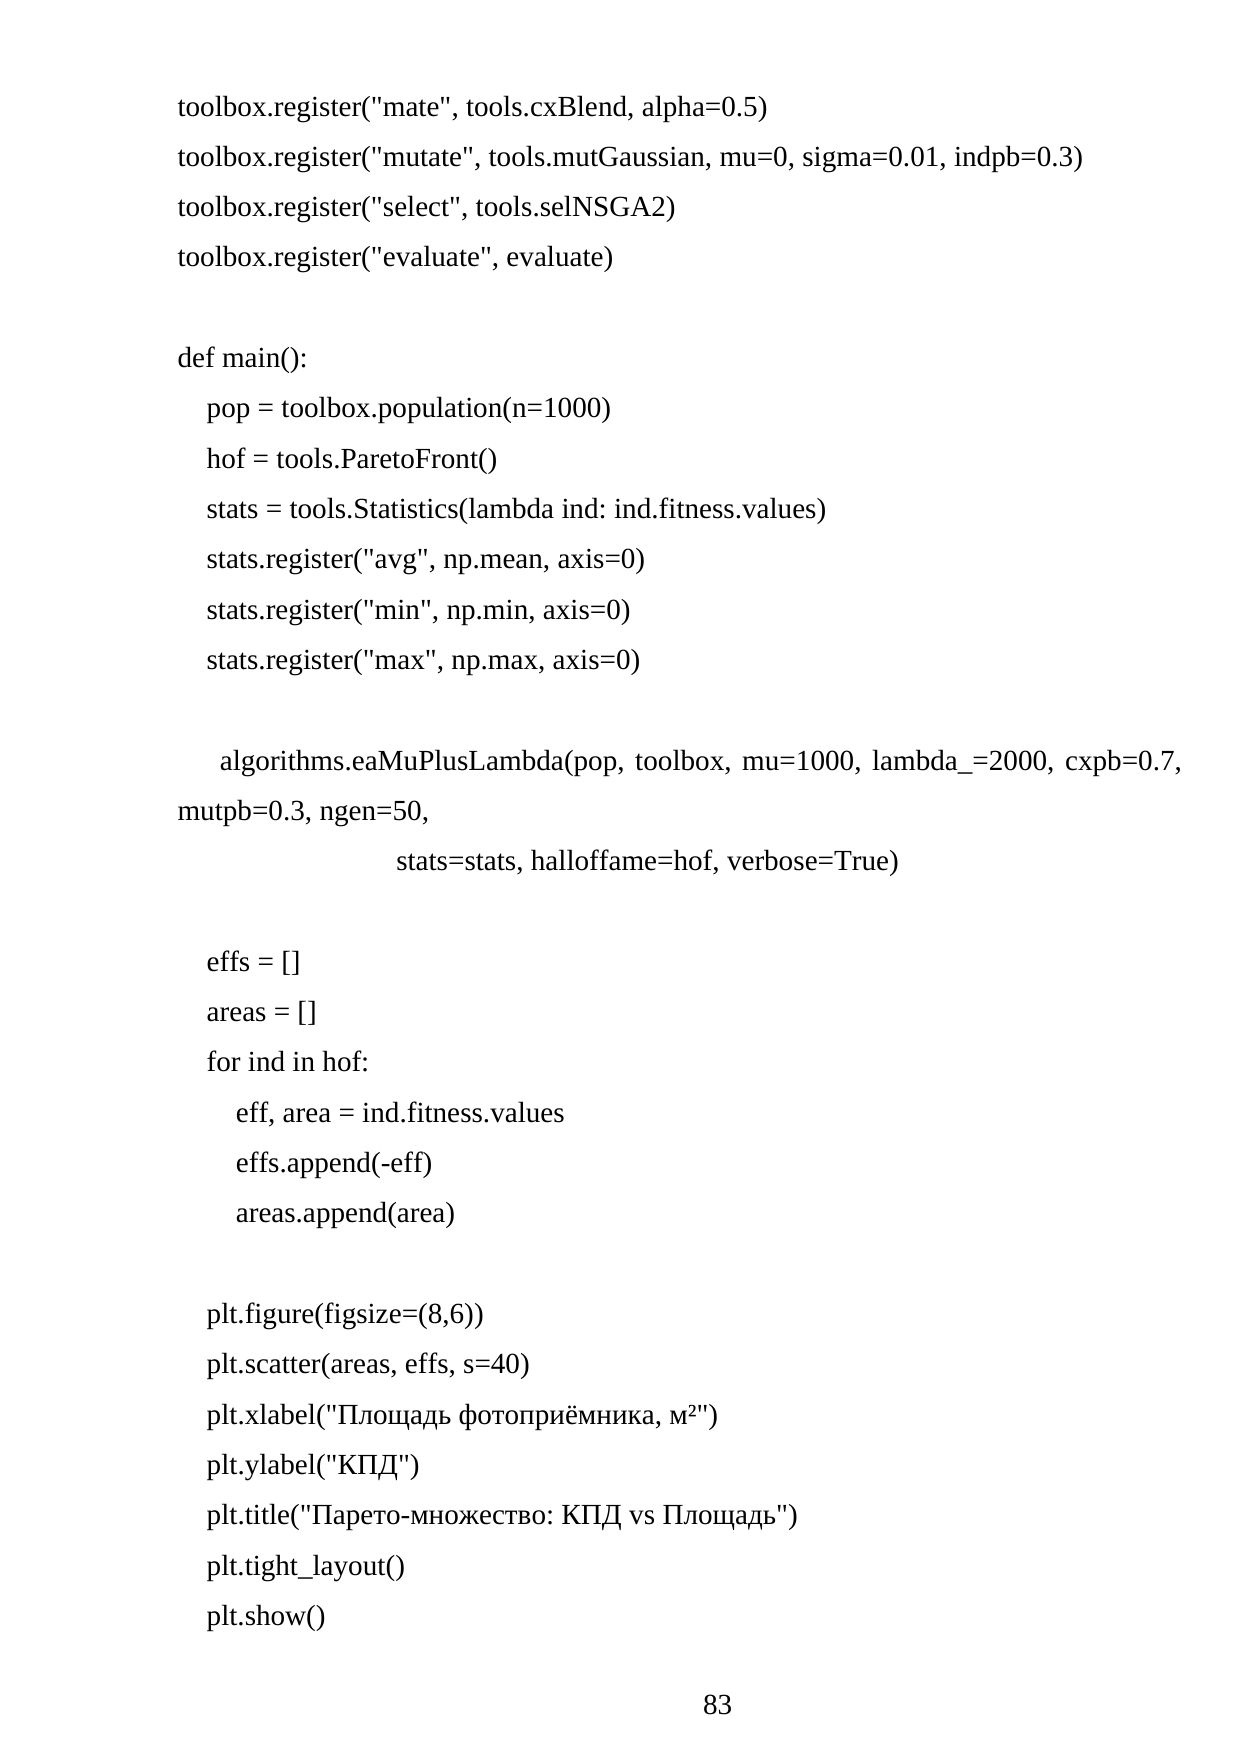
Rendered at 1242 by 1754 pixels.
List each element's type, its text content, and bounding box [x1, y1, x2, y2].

text effs = [] [177, 944, 1183, 977]
text plt.title("Парето-множество: КПД vs Площадь") [177, 1497, 1183, 1531]
text stats.register("min", np.min, axis=0) [177, 592, 1183, 625]
text plt.ylabel("КПД") [177, 1447, 1183, 1481]
text pop = toolbox.population(n=1000) [177, 391, 1183, 424]
text toolbox.register("evaluate", evaluate) [177, 239, 1183, 273]
text areas = [] [177, 994, 1183, 1028]
text stats = tools.Statistics(lambda ind: ind.fitness.values) [177, 491, 1183, 525]
text algorithms.eaMuPlusLambda(pop, toolbox, mu=1000, lambda_=2000, cxpb=0.7, mutpb=0.3, ngen=50, [177, 743, 1183, 827]
text plt.xlabel("Площадь фотоприёмника, м²") [177, 1397, 1183, 1430]
text plt.scatter(areas, effs, s=40) [177, 1346, 1183, 1380]
text plt.show() [177, 1598, 1183, 1632]
text stats.register("avg", np.mean, axis=0) [177, 541, 1183, 575]
text areas.append(area) [177, 1196, 1183, 1229]
text toolbox.register("mutate", tools.mutGaussian, mu=0, sigma=0.01, indpb=0.3) [177, 139, 1183, 172]
text toolbox.register("select", tools.selNSGA2) [177, 189, 1183, 223]
text stats=stats, halloffame=hof, verbose=True) [177, 843, 1183, 877]
text toolbox.register("mate", tools.cxBlend, alpha=0.5) [177, 89, 1183, 122]
text effs.append(-eff) [177, 1145, 1183, 1179]
text stats.register("max", np.max, axis=0) [177, 642, 1183, 676]
text for ind in hof: [177, 1044, 1183, 1078]
text plt.tight_layout() [177, 1548, 1183, 1581]
text eff, area = ind.fitness.values [177, 1095, 1183, 1128]
text def main(): [177, 340, 1183, 374]
text plt.figure(figsize=(8,6)) [177, 1296, 1183, 1330]
text hof = tools.ParetoFront() [177, 441, 1183, 474]
